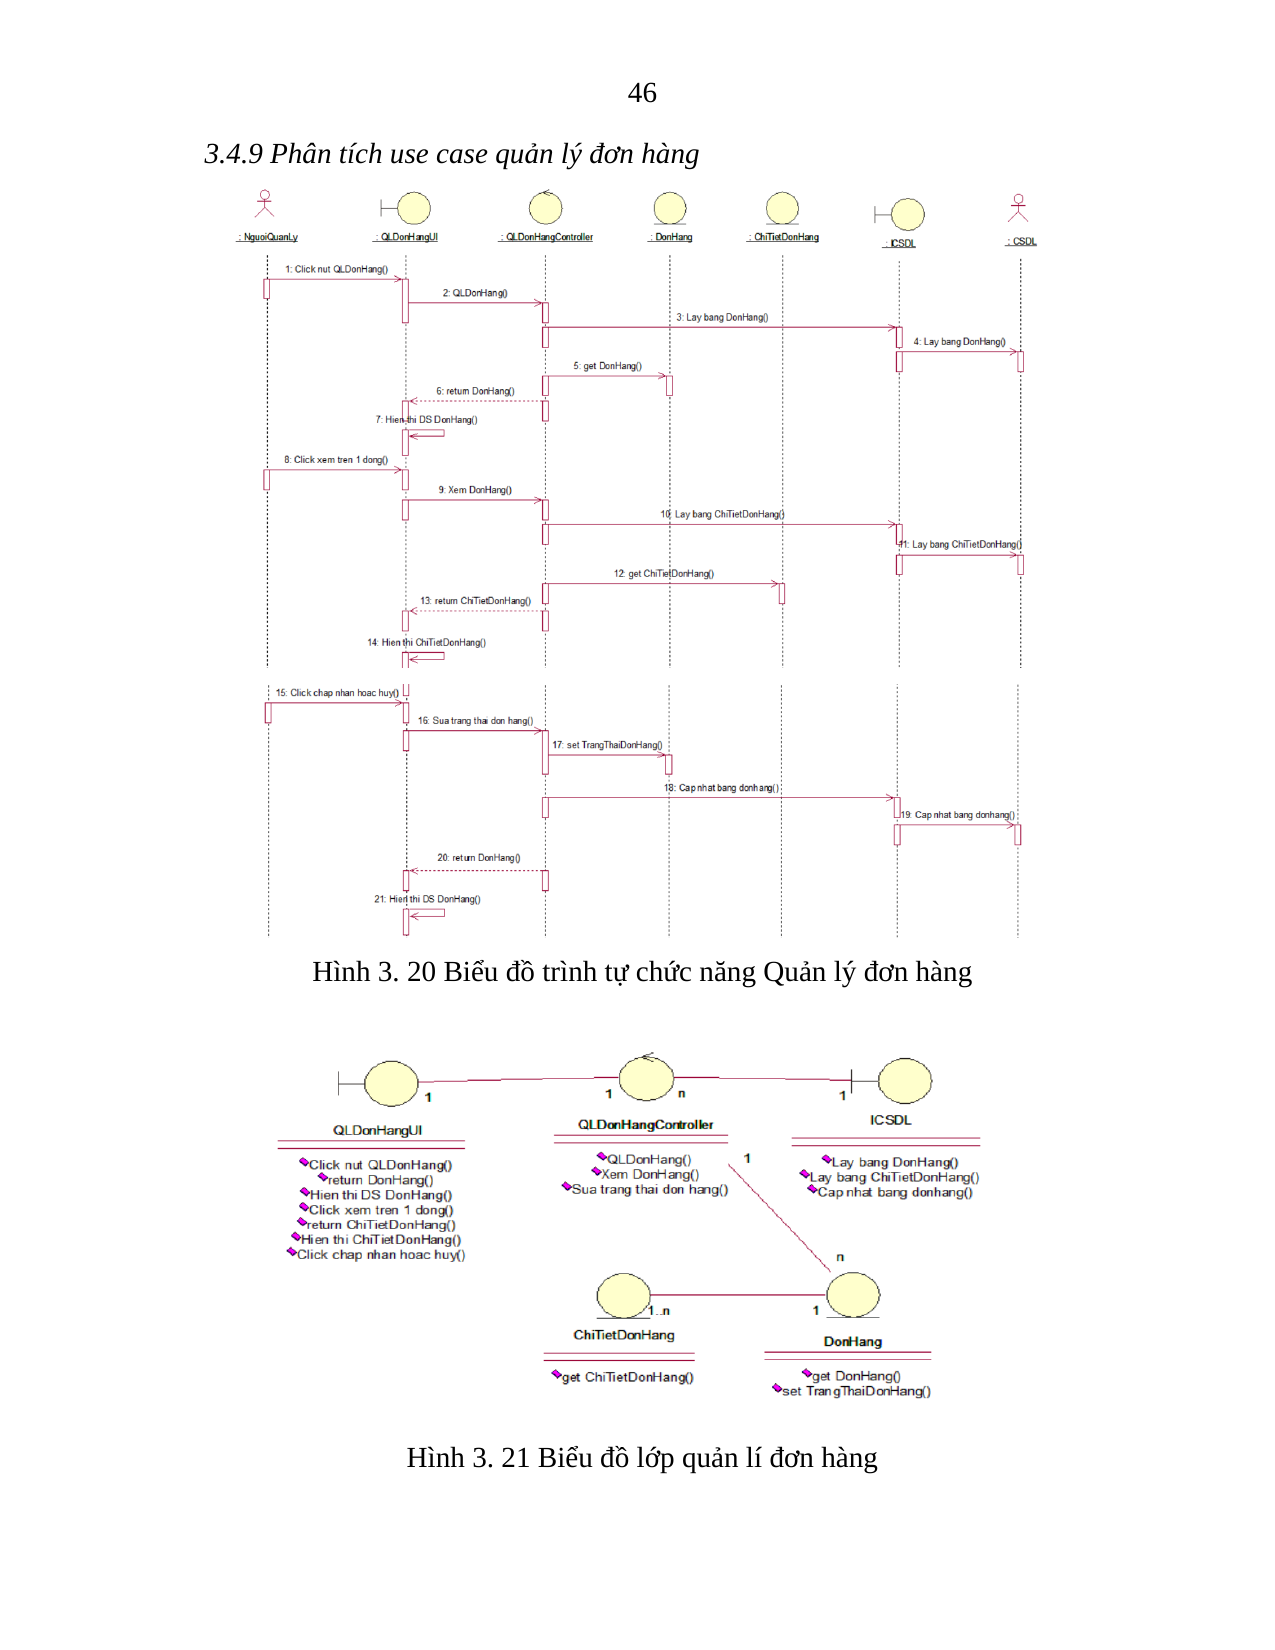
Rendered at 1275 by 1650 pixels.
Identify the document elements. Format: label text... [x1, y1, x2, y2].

picture [232, 186, 1048, 668]
text Hình 3. 21 Biểu đồ lớp quản lí đơn hàng [159, 1441, 1125, 1474]
picture [232, 684, 1041, 938]
picture [245, 1025, 1040, 1427]
text 3.4.9 Phân tích use case quản lý đơn hàng [204, 137, 1125, 170]
text Hình 3. 20 Biểu đồ trình tự chức năng Quản lý đơn hàng [159, 954, 1125, 988]
